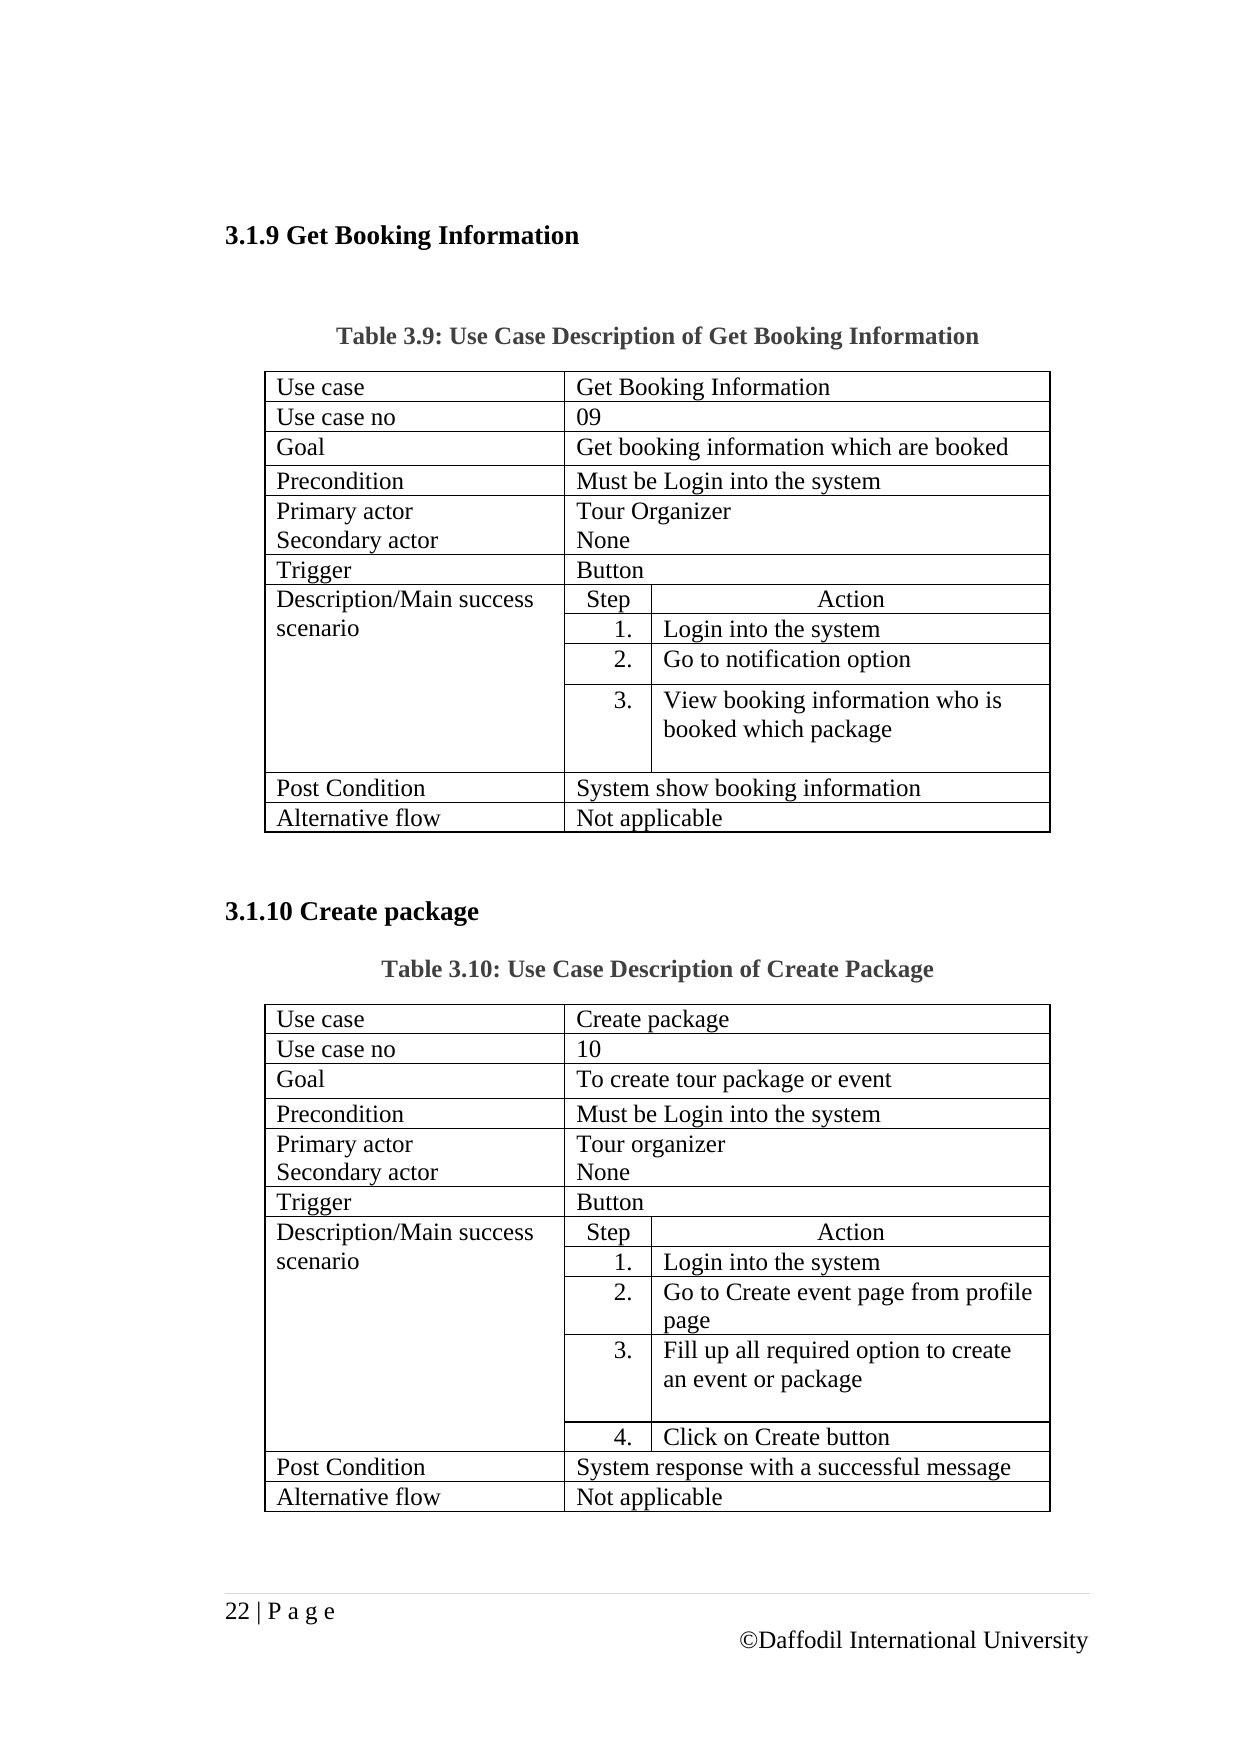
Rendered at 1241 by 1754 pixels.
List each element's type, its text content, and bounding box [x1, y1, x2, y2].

table_cell Not applicable [565, 1482, 1049, 1511]
table_cell Fill up all required option to create an event or package [652, 1335, 1049, 1421]
table_cell To create tour package or event [565, 1064, 1049, 1098]
table_cell Description/Main success scenario [266, 585, 564, 772]
table_cell Step [565, 585, 651, 613]
table_cell Goal [266, 1064, 564, 1098]
text Table 3.9: Use Case Description of Get Booking Information [225, 321, 1090, 350]
table_cell Precondition [266, 1099, 564, 1128]
table_cell Tour Organizer None [565, 496, 1049, 554]
table_cell Precondition [266, 466, 564, 495]
table_cell Primary actor Secondary actor [266, 1129, 564, 1186]
table_header Use case [266, 372, 564, 401]
table_cell Primary actor Secondary actor [266, 496, 564, 554]
table_cell System show booking information [565, 773, 1049, 802]
table_cell Description/Main success scenario [266, 1217, 564, 1451]
table_cell 2. [565, 1277, 651, 1334]
table_cell 10 [565, 1034, 1049, 1063]
table_cell Go to notification option [652, 644, 1049, 684]
table_cell Goal [266, 432, 564, 465]
table_header Create package [565, 1005, 1049, 1033]
table_cell View booking information who is booked which package [652, 685, 1049, 772]
table_header Use case [266, 1005, 564, 1033]
table_cell 1. [565, 614, 651, 643]
table_cell Action [652, 1217, 1049, 1246]
table_cell 1. [565, 1247, 651, 1276]
table_cell Use case no [266, 402, 564, 431]
table_cell Step [565, 1217, 651, 1246]
table_cell Go to Create event page from profile page [652, 1277, 1049, 1334]
table_cell Alternative flow [266, 803, 564, 831]
table_cell System response with a successful message [565, 1452, 1049, 1481]
table_cell 3. [565, 1335, 651, 1421]
table_cell Click on Create button [652, 1423, 1049, 1451]
table_header Get Booking Information [565, 372, 1049, 401]
subtitle 3.1.10 Create package [225, 895, 1090, 926]
table_cell Trigger [266, 1187, 564, 1216]
table_cell Button [565, 555, 1049, 583]
table_cell Action [652, 585, 1049, 613]
table_cell Not applicable [565, 803, 1049, 831]
table_cell Must be Login into the system [565, 466, 1049, 495]
table_cell Login into the system [652, 1247, 1049, 1276]
table_cell Login into the system [652, 614, 1049, 643]
table_cell Alternative flow [266, 1482, 564, 1511]
table_cell Button [565, 1187, 1049, 1216]
table_cell Must be Login into the system [565, 1099, 1049, 1128]
text Table 3.10: Use Case Description of Create Package [225, 954, 1090, 983]
table_cell 09 [565, 402, 1049, 431]
table_cell Trigger [266, 555, 564, 583]
table_cell Post Condition [266, 773, 564, 802]
table_cell Use case no [266, 1034, 564, 1063]
table_cell Get booking information which are booked [565, 432, 1049, 465]
table_cell 4. [565, 1423, 651, 1451]
subtitle 3.1.9 Get Booking Information [225, 219, 1090, 250]
table_cell Post Condition [266, 1452, 564, 1481]
table_cell 3. [565, 685, 651, 772]
table_cell 2. [565, 644, 651, 684]
table_cell Tour organizer None [565, 1129, 1049, 1186]
